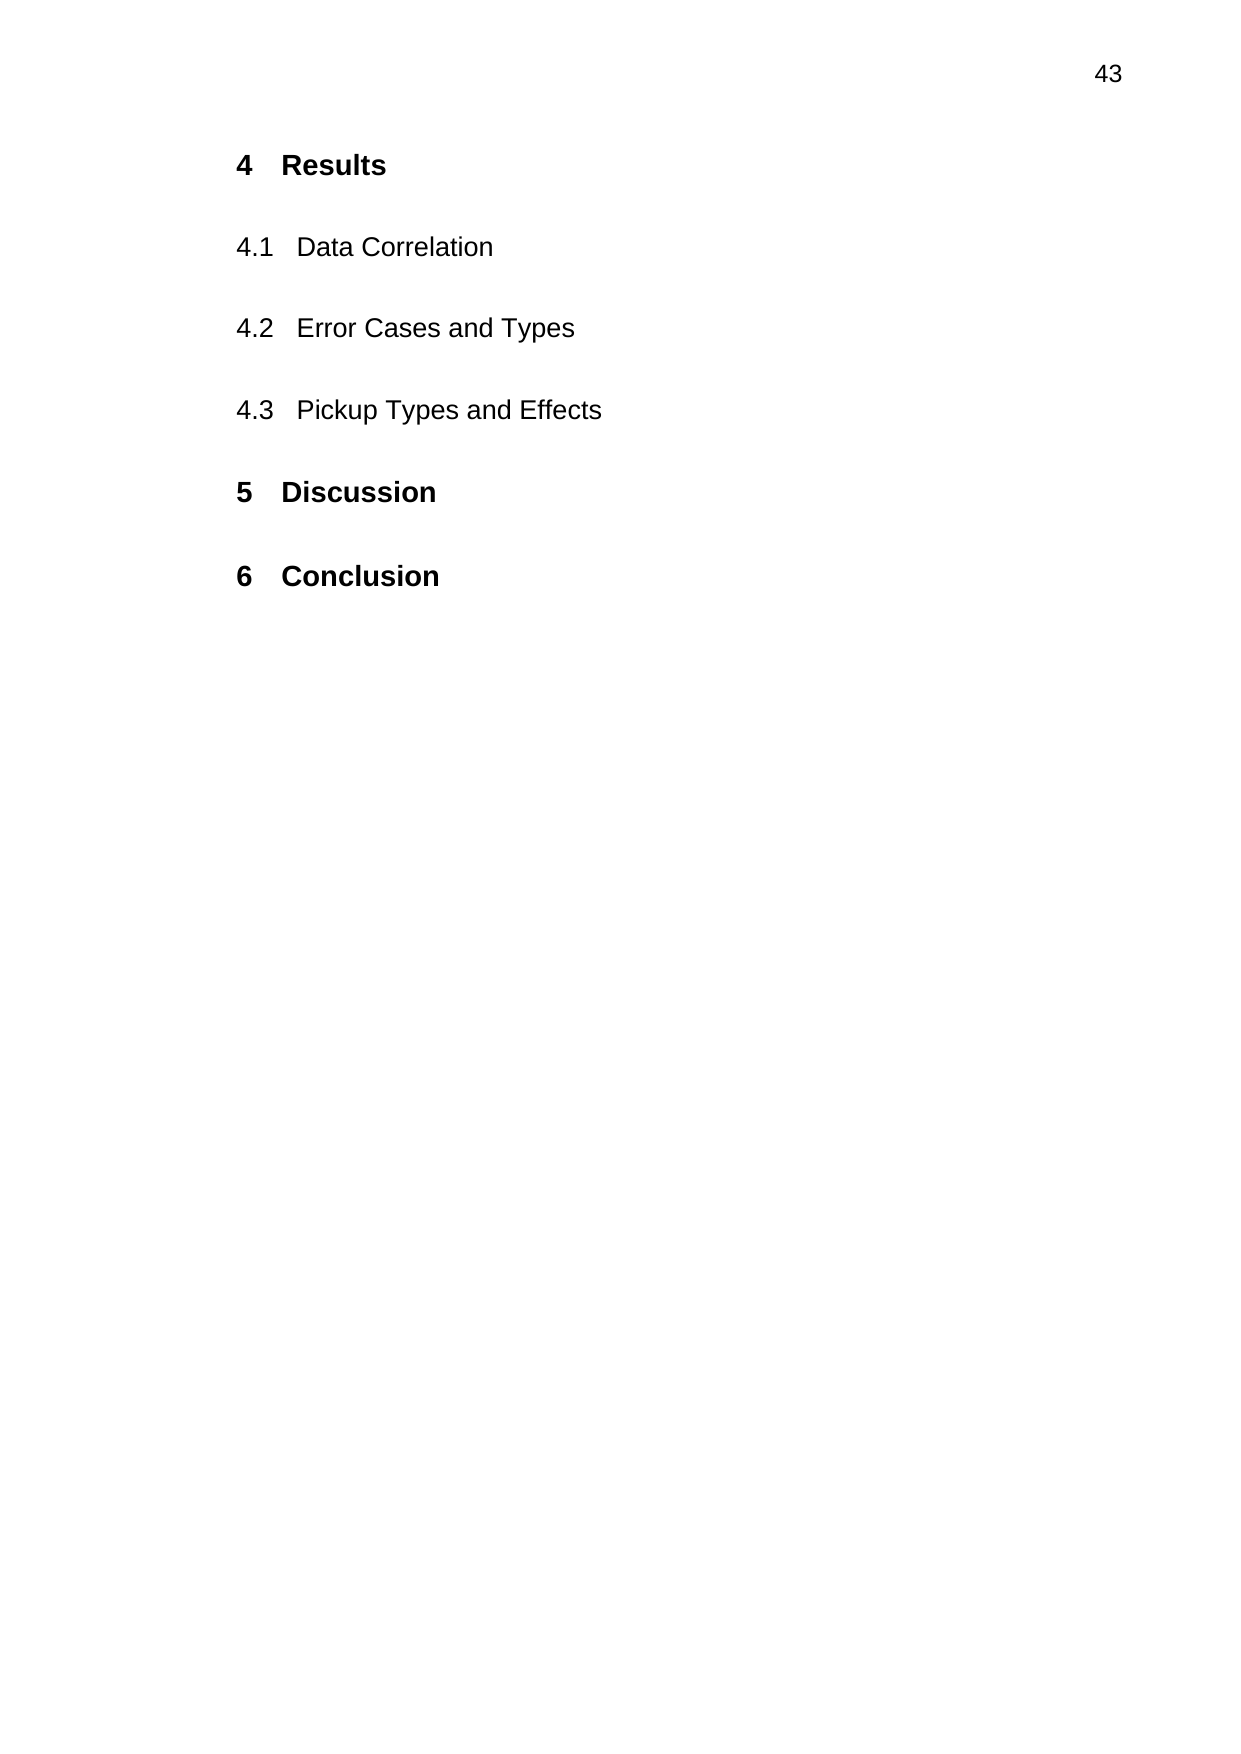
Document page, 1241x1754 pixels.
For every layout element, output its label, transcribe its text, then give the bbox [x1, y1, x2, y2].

subtitle Discussion [236, 475, 1122, 508]
subtitle Data Correlation [236, 231, 1122, 262]
subtitle Error Cases and Types [236, 312, 1122, 344]
subtitle Conclusion [236, 558, 1122, 592]
subtitle Pickup Types and Effects [236, 394, 1122, 425]
subtitle Results [236, 148, 1122, 181]
